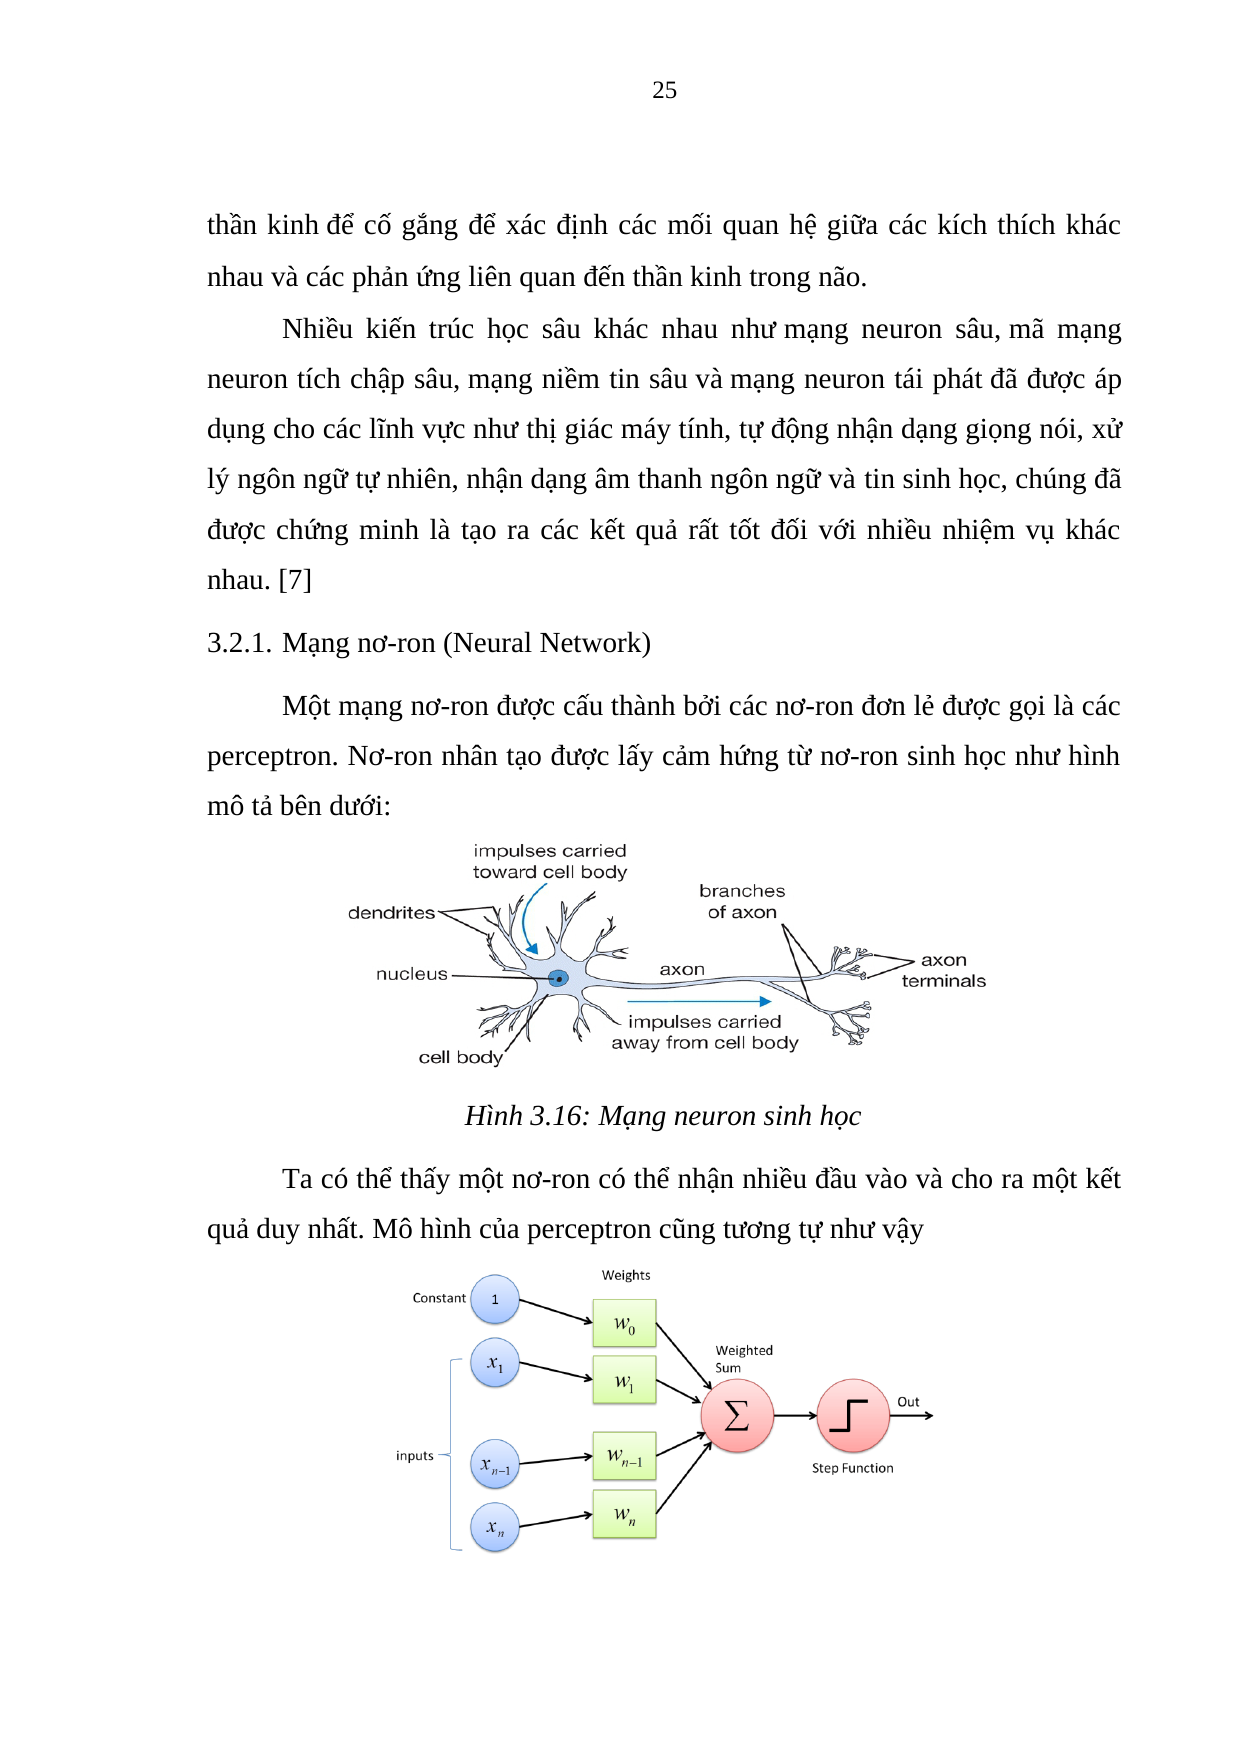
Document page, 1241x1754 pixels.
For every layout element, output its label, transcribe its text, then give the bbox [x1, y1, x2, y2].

text Ta có thể thấy một nơ-ron có thể nhận nhiều đầu vào và cho ra một kết quả duy nhất. Mô hình của perceptron cũng tương tự như vậy [207, 1161, 1122, 1245]
subtitle Mạng nơ-ron (Neural Network) [207, 625, 1122, 659]
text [207, 207, 1122, 292]
picture [344, 838, 989, 1070]
text Nhiều kiến trúc học sâu khác nhau như mạng neuron sâu, mã mạng neuron tích chập sâu, mạng niềm tin sâu và mạng neuron tái phát đã được áp dụng cho các lĩnh vực như thị giác máy tính, tự động nhận dạng giọng nói, xử lý ngôn ngữ tự nhiên, nhận dạng âm thanh ngôn ngữ và tin sinh học, chúng đã được chứng minh là tạo ra các kết quả rất tốt đối với nhiều nhiệm vụ khác nhau. [207, 311, 1122, 596]
text Một mạng nơ-ron được cấu thành bởi các nơ-ron đơn lẻ được gọi là các perceptron. Nơ-ron nhân tạo được lấy cảm hứng từ nơ-ron sinh học như hình mô tả bên dưới: [207, 688, 1122, 822]
picture [387, 1262, 942, 1555]
